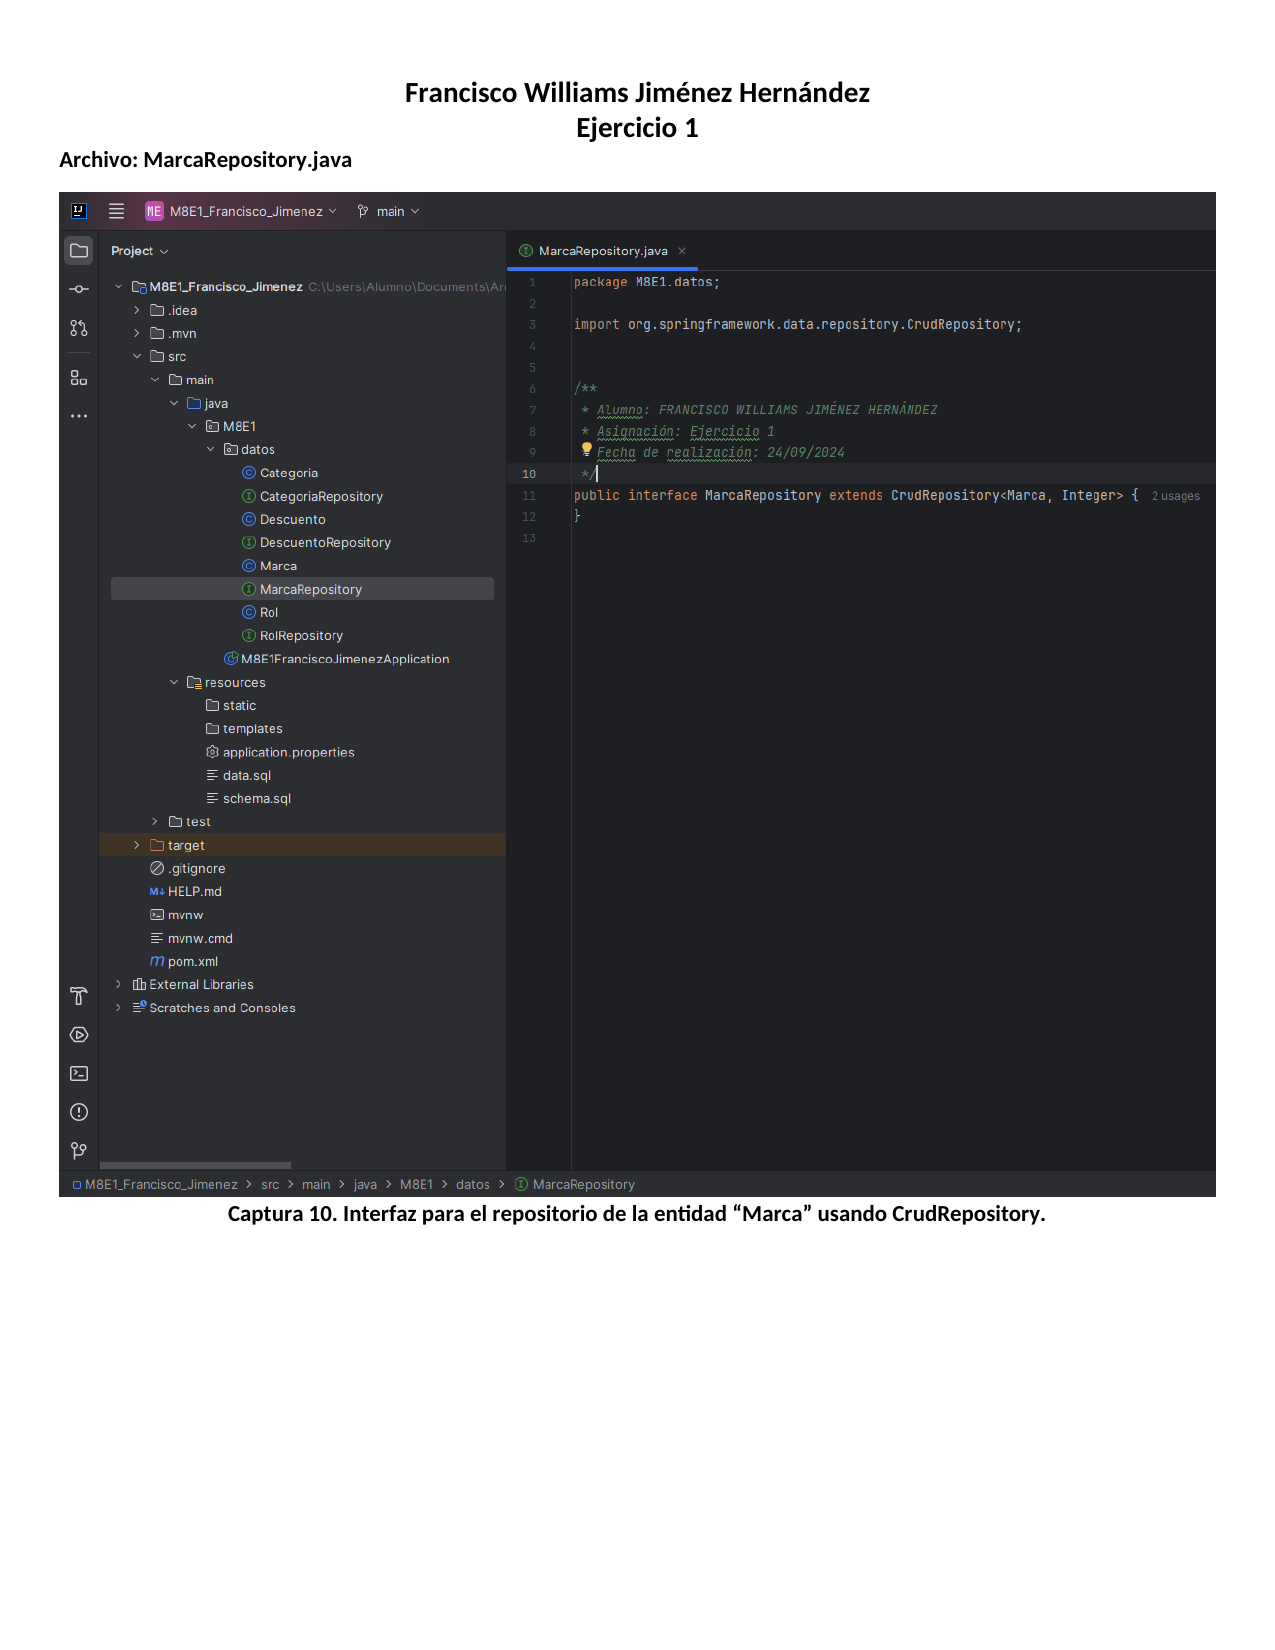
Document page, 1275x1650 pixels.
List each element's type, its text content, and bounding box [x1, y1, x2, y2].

text Captura 10. Interfaz para el repositorio de la entidad “Marca” usando CrudRepository. [59, 1197, 1216, 1227]
text Archivo: MarcaRepository.java [59, 145, 1216, 173]
picture [59, 192, 1216, 1197]
